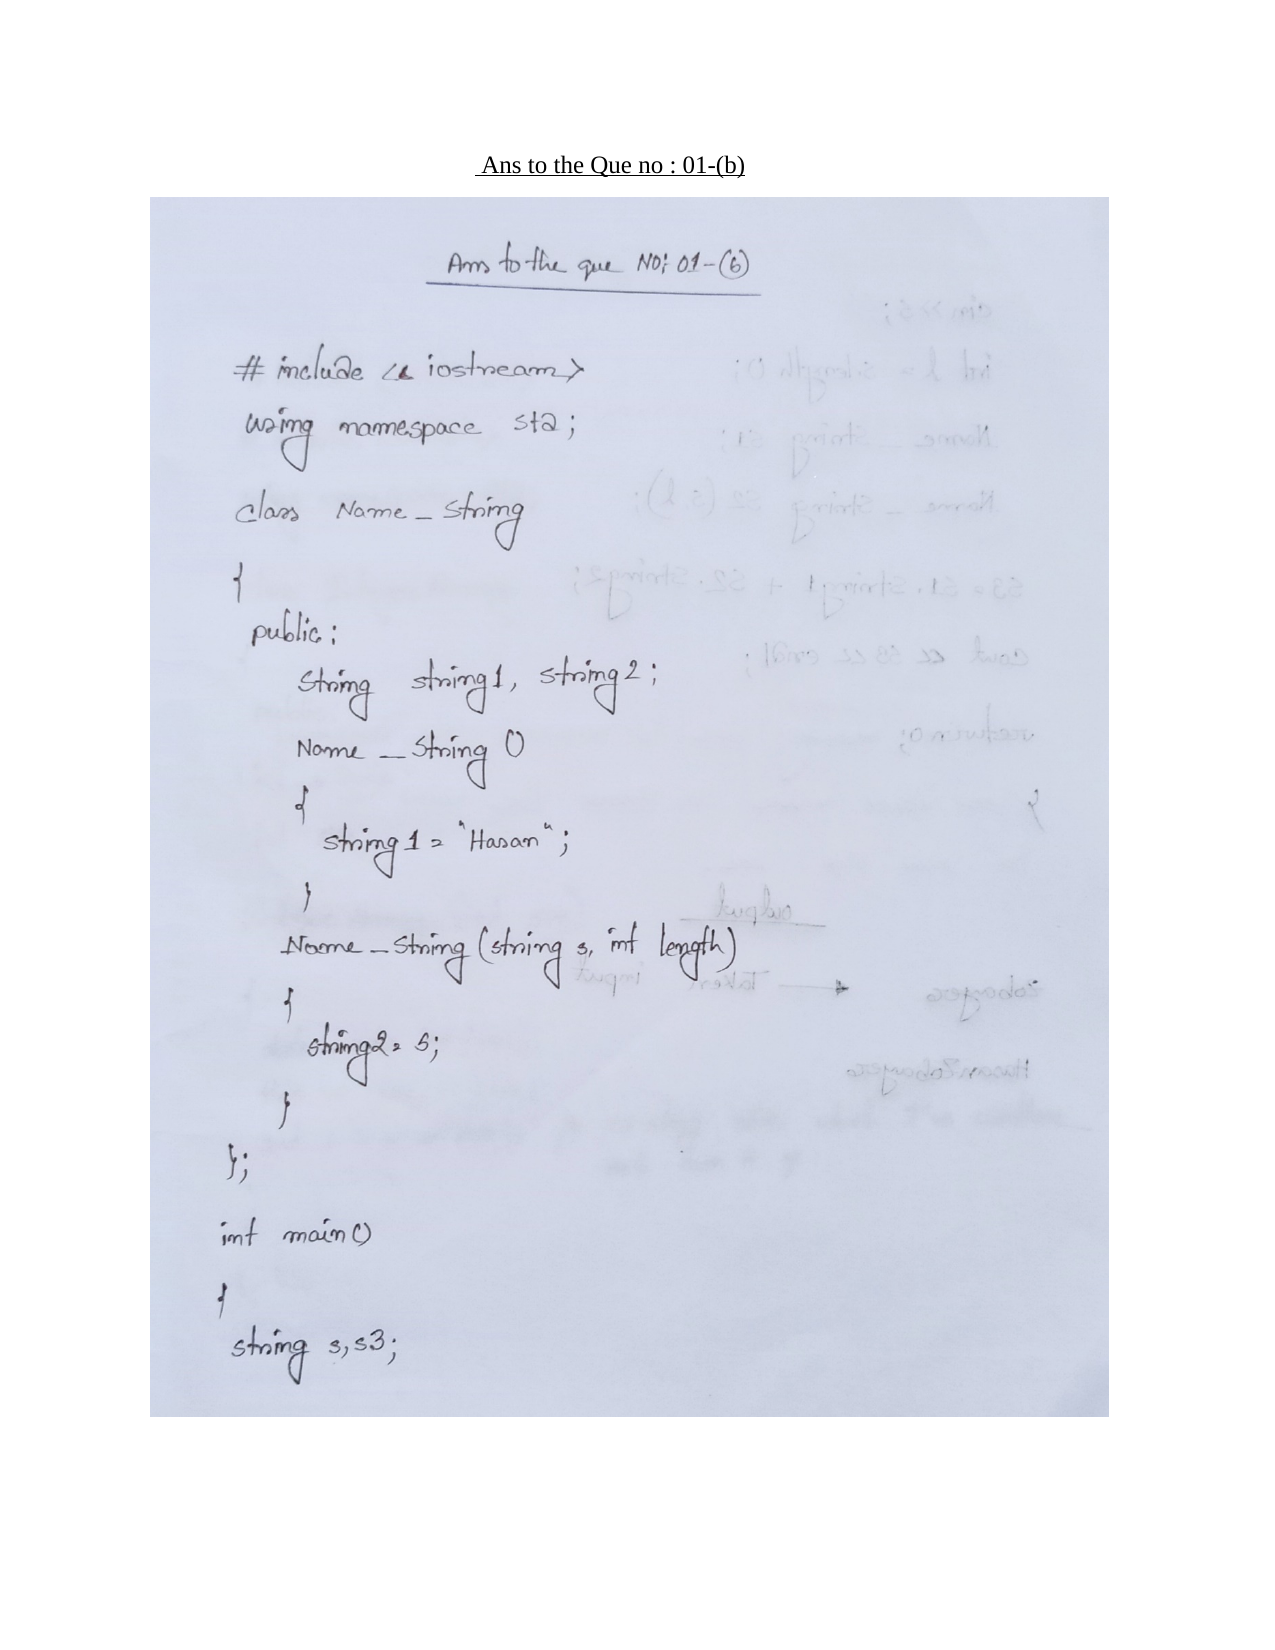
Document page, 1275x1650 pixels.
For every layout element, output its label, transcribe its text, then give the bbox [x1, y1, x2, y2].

picture [150, 197, 1109, 1417]
text Ans to the Que no : 01-(b) [150, 150, 1125, 179]
